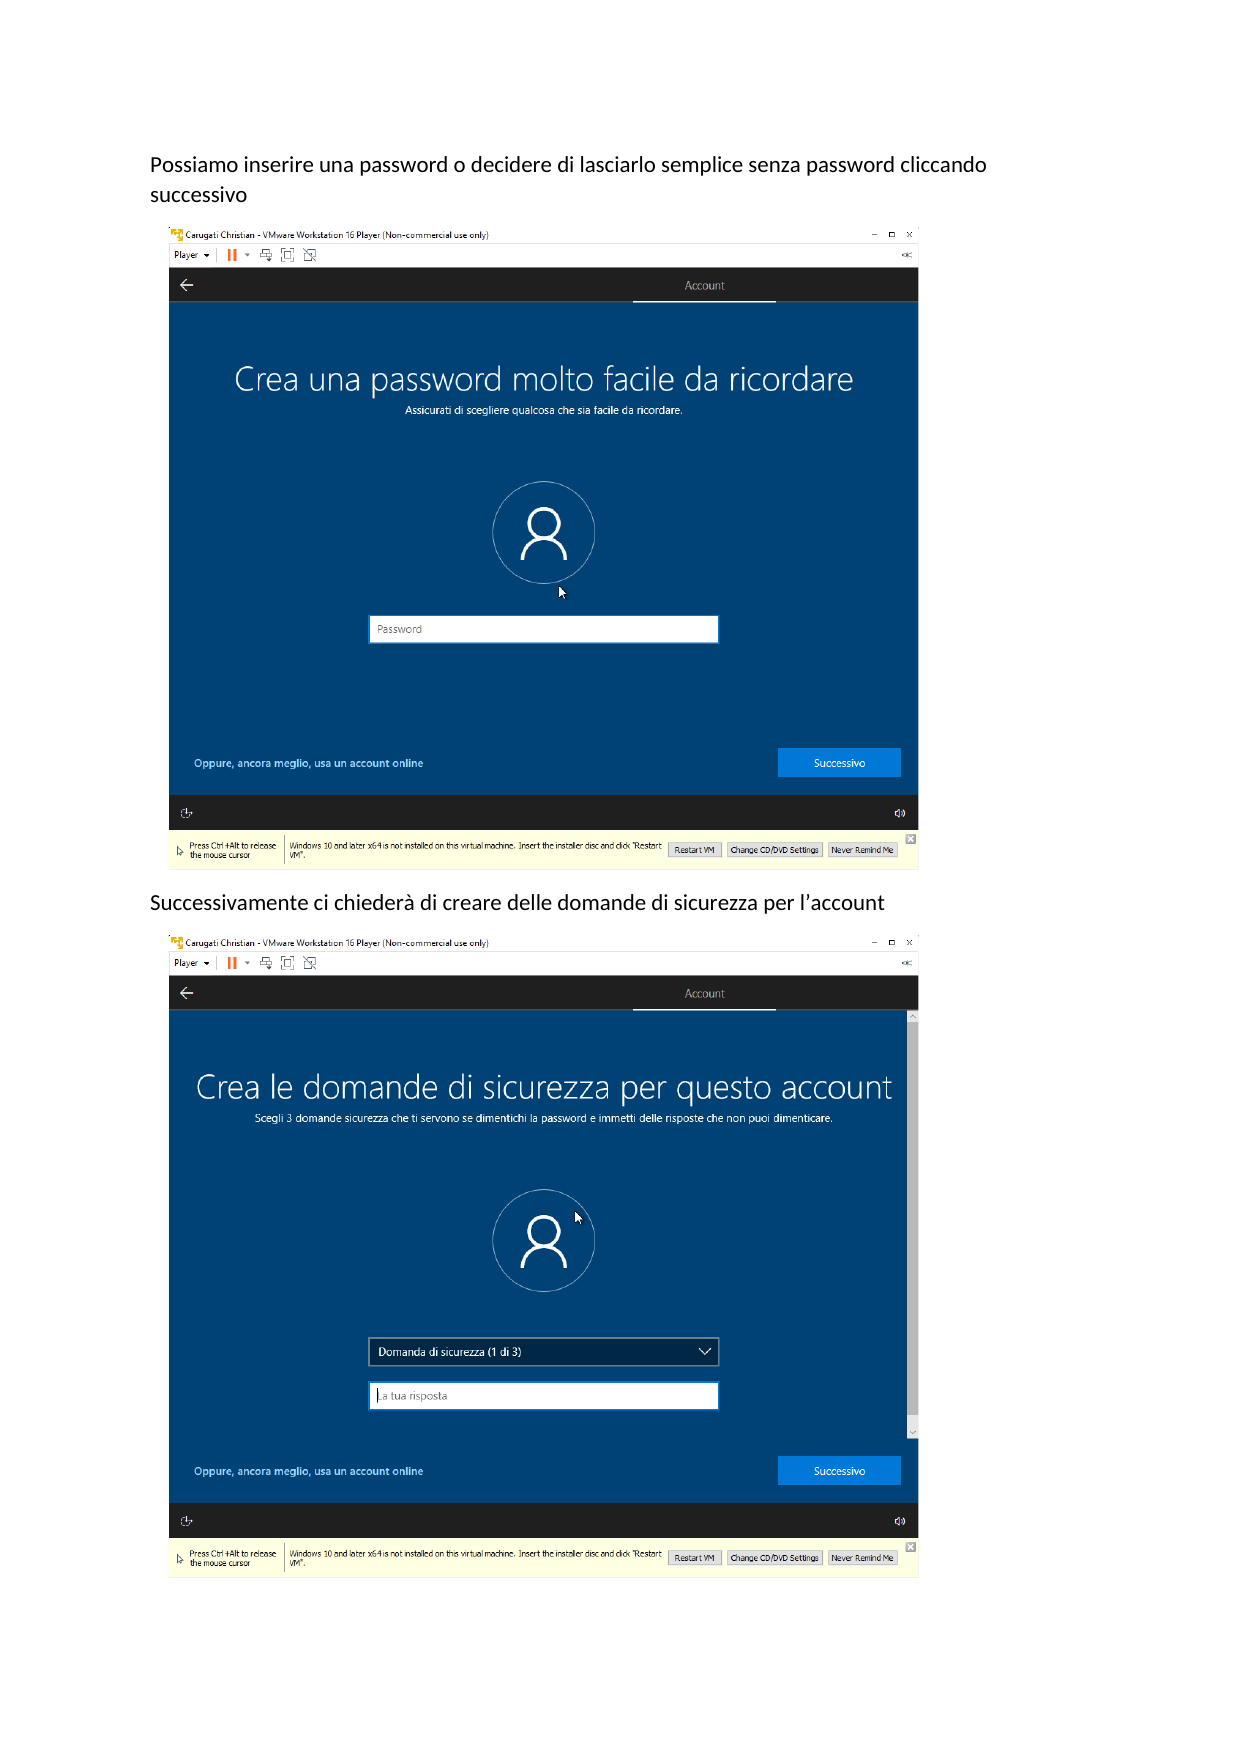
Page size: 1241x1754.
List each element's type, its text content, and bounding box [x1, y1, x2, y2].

text Possiamo inserire una password o decidere di lasciarlo semplice senza password cliccando successivo [150, 150, 1090, 208]
text Successivamente ci chiederà di creare delle domande di sicurezza per l’account [150, 888, 1090, 916]
